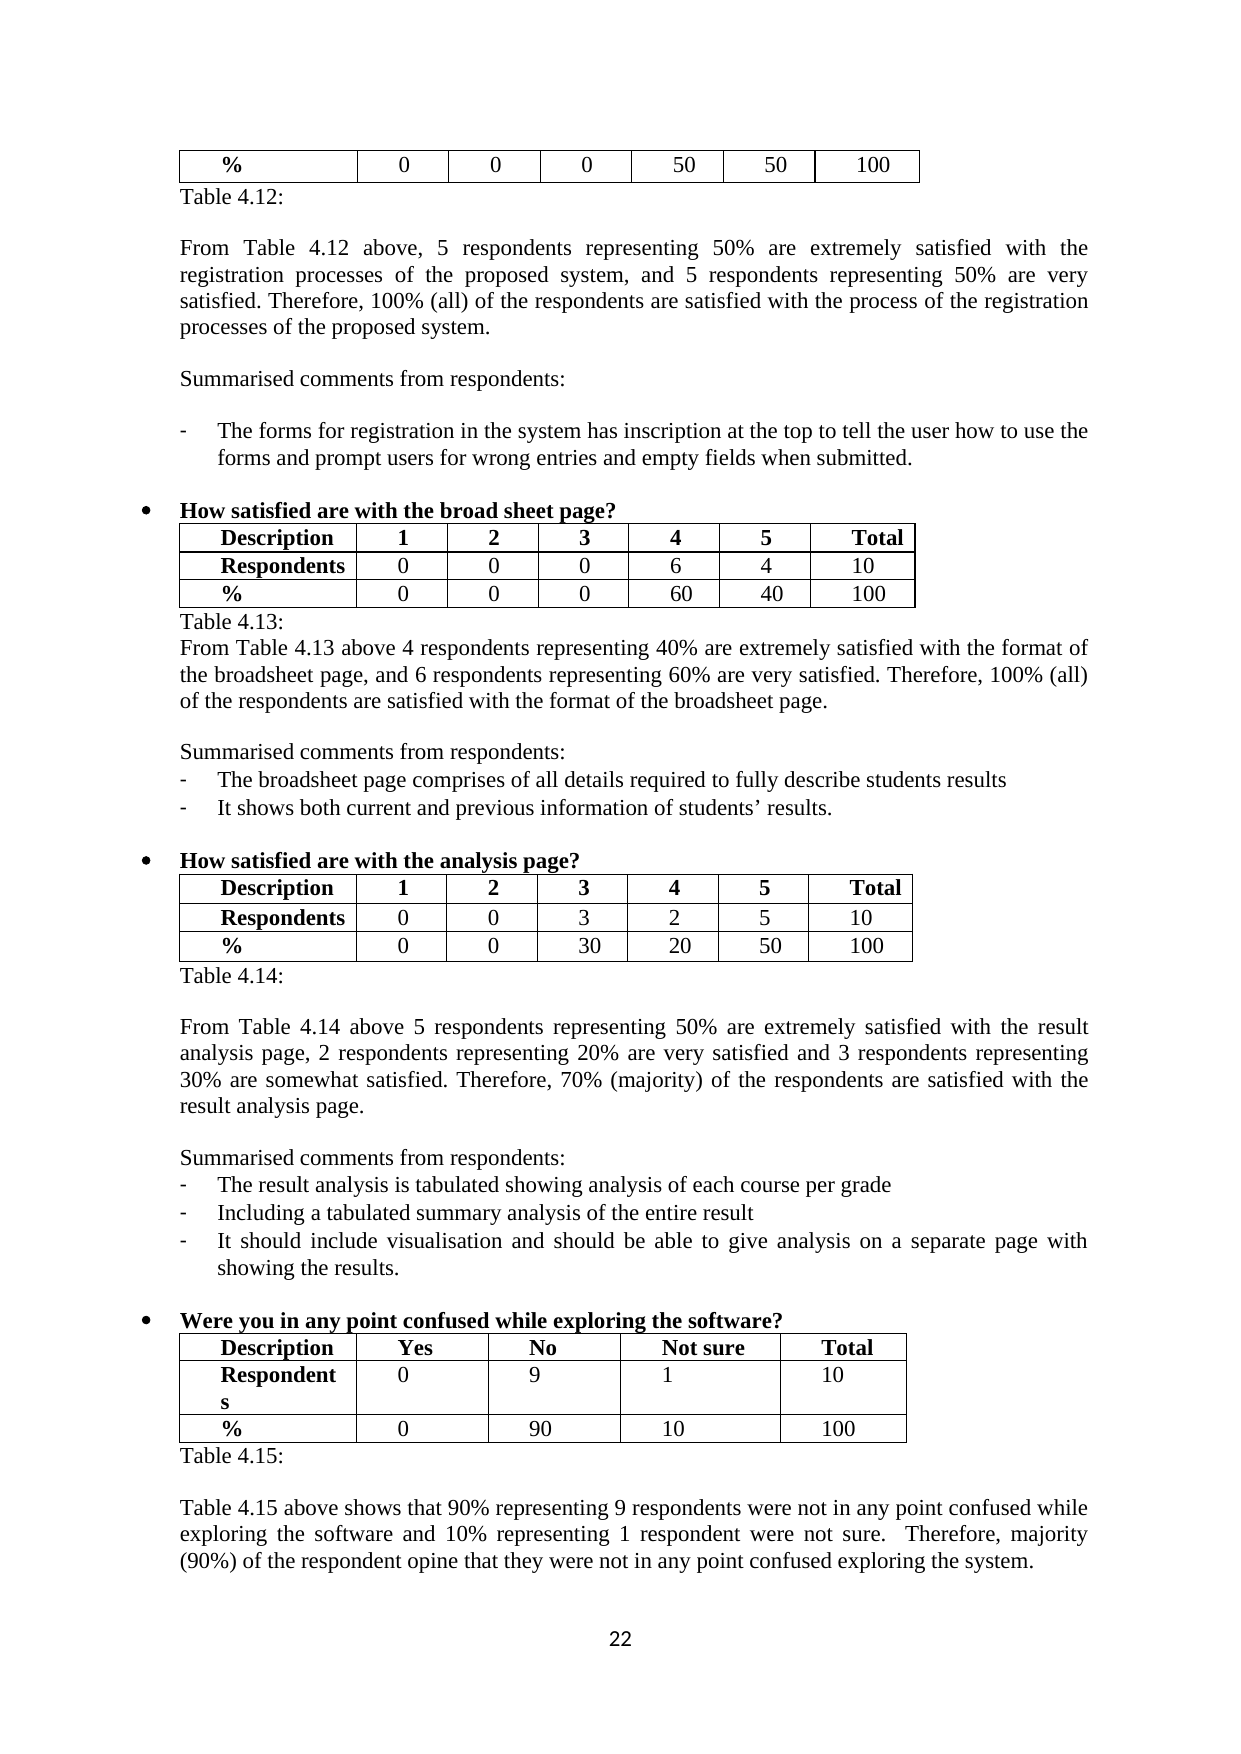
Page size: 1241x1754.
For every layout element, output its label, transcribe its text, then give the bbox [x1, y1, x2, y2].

table_cell 0 [447, 904, 537, 931]
table_header Not sure [621, 1334, 780, 1360]
table_header 1 [357, 524, 447, 551]
table_cell 0 [357, 1361, 488, 1414]
text Table 4.12: [150, 183, 1090, 209]
list The broadsheet page comprises of all details required to fully describe students results [179, 765, 1090, 793]
list Table 4.15 above shows that 90% representing 9 respondents were not in any point confused while exploring the software and 10% representing 1 respondent were not sure. Therefore, majority (90%) of the respondent opine that they were not in any point confused exploring the system. [179, 1494, 1090, 1573]
table_cell 2 [628, 904, 718, 931]
table_header 3 [539, 524, 628, 551]
table_cell 40 [720, 580, 810, 607]
text From Table 4.13 above 4 respondents representing 40% are extremely satisfied with the format of the broadsheet page, and 6 respondents representing 60% are very satisfied. Therefore, 100% (all) of the respondents are satisfied with the format of the broadsheet page. [179, 634, 1090, 713]
text Summarised comments from respondents: [150, 738, 1090, 765]
table_cell 0 [357, 553, 447, 579]
table_header Total [809, 875, 912, 903]
table_header 4 [629, 524, 719, 551]
table_cell 0 [357, 1415, 488, 1442]
table_cell 0 [541, 151, 631, 182]
text Table 4.13: [150, 608, 1090, 634]
table_cell 0 [539, 553, 628, 579]
table_cell 4 [720, 553, 810, 579]
table_cell % [180, 932, 356, 961]
table_header Description [180, 1334, 356, 1360]
table_cell 0 [449, 151, 540, 182]
table_cell % [180, 580, 356, 607]
text Summarised comments from respondents: [150, 365, 1090, 391]
table_header Total [811, 524, 914, 551]
table_cell 0 [358, 151, 448, 182]
text Summarised comments from respondents: [150, 1143, 1090, 1170]
table_cell 60 [629, 580, 719, 607]
text Table 4.14: [150, 962, 1090, 988]
list The forms for registration in the system has inscription at the top to tell the user how to use the forms and prompt users for wrong entries and empty fields when submitted. [179, 416, 1090, 471]
table_cell 9 [489, 1361, 620, 1414]
table_header Yes [357, 1334, 488, 1360]
table_cell Respondents [180, 1361, 356, 1414]
table_header No [489, 1334, 620, 1360]
table_cell 0 [357, 932, 446, 961]
table_cell 20 [628, 932, 718, 961]
table_cell 10 [781, 1361, 906, 1414]
text From Table 4.12 above, 5 respondents representing 50% are extremely satisfied with the registration processes of the proposed system, and 5 respondents representing 50% are very satisfied. Therefore, 100% (all) of the respondents are satisfied with the process of the registration processes of the proposed system. [179, 234, 1090, 340]
text From Table 4.14 above 5 respondents representing 50% are extremely satisfied with the result analysis page, 2 respondents representing 20% are very satisfied and 3 respondents representing 30% are somewhat satisfied. Therefore, 70% (majority) of the respondents are satisfied with the result analysis page. [179, 1013, 1090, 1118]
table_cell 0 [357, 580, 447, 607]
list It should include visualisation and should be able to give analysis on a separate page with showing the results. [179, 1226, 1090, 1280]
table_header 2 [447, 875, 537, 903]
list It shows both current and previous information of students’ results. [179, 793, 1090, 821]
list The result analysis is tabulated showing analysis of each course per grade [179, 1170, 1090, 1198]
table_header 4 [628, 875, 718, 903]
table_cell % [180, 1415, 356, 1442]
table_header Description [180, 524, 356, 551]
list Including a tabulated summary analysis of the entire result [179, 1198, 1090, 1226]
table_header 5 [720, 524, 810, 551]
table_cell 0 [448, 580, 538, 607]
list How satisfied are with the analysis page? [142, 847, 1090, 873]
table_cell Respondents [180, 553, 356, 579]
table_header 2 [448, 524, 538, 551]
table_header 1 [357, 875, 446, 903]
table_cell 10 [811, 553, 914, 579]
table_cell 0 [448, 553, 538, 579]
table_cell 10 [809, 904, 912, 931]
table_cell 0 [539, 580, 628, 607]
text Table 4.15: [150, 1443, 1090, 1469]
table_cell 100 [809, 932, 912, 961]
table_cell 50 [724, 151, 814, 182]
table_cell 6 [629, 553, 719, 579]
table_cell 0 [447, 932, 537, 961]
table_cell 3 [538, 904, 627, 931]
table_cell 1 [621, 1361, 780, 1414]
table_header Description [180, 875, 356, 903]
table_cell 0 [357, 904, 446, 931]
list How satisfied are with the broad sheet page? [142, 497, 1090, 523]
list Were you in any point confused while exploring the software? [142, 1307, 1090, 1333]
table_cell 50 [719, 932, 808, 961]
table_cell 100 [811, 580, 914, 607]
table_cell 100 [781, 1415, 906, 1442]
table_cell 30 [538, 932, 627, 961]
table_header Total [781, 1334, 906, 1360]
table_header 3 [538, 875, 627, 903]
table_cell 100 [816, 151, 919, 182]
table_cell 50 [632, 151, 723, 182]
table_cell 90 [489, 1415, 620, 1442]
table_header 5 [719, 875, 808, 903]
table_cell 5 [719, 904, 808, 931]
table_cell 10 [621, 1415, 780, 1442]
table_cell % [180, 151, 357, 182]
table_cell Respondents [180, 904, 356, 931]
